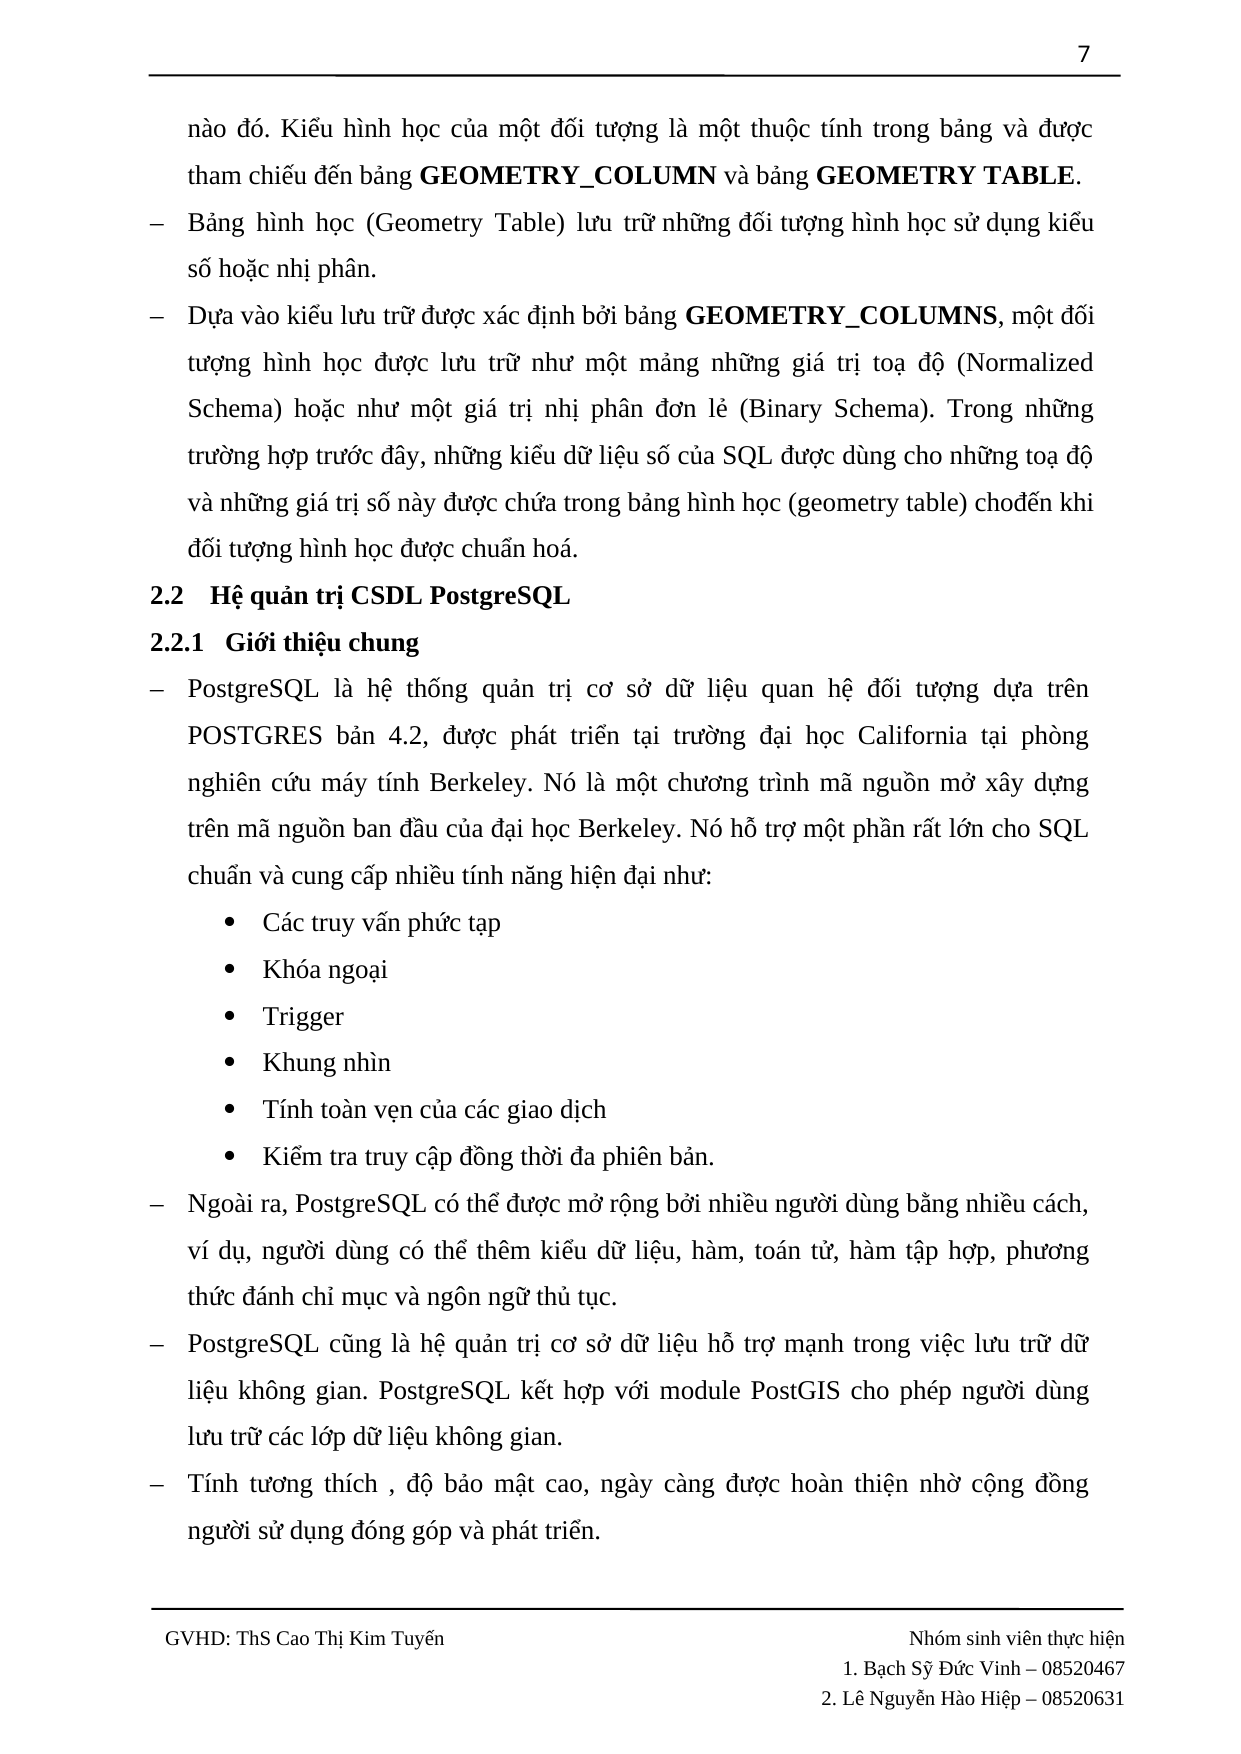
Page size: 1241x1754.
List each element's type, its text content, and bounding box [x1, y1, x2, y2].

list Khóa ngoại [225, 953, 1090, 984]
list Tính toàn vẹn của các giao dịch [225, 1093, 1090, 1124]
subtitle Hệ quản trị CSDL PostgreSQL [150, 579, 1090, 610]
list Kiểm tra truy cập đồng thời đa phiên bản. [225, 1140, 1090, 1171]
list Trigger [225, 999, 1090, 1031]
list Ngoài ra, PostgreSQL có thể được mở rộng bởi nhiều người dùng bằng nhiều cách, ví dụ, người dùng có thể thêm kiểu dữ liệu, hàm, toán tử, hàm tập hợp, phương thức đánh chỉ mục và ngôn ngữ thủ tục. [150, 1187, 1090, 1312]
subtitle Giới thiệu chung [150, 626, 1090, 657]
list PostgreSQL là hệ thống quản trị cơ sở dữ liệu quan hệ đối tượng dựa trên POSTGRES bản 4.2, được phát triển tại trường đại học California tại phòng nghiên cứu máy tính Berkeley. Nó là một chương trình mã nguồn mở xây dựng trên mã nguồn ban đầu của đại học Berkeley. Nó hỗ trợ một phần rất lớn cho SQL chuẩn và cung cấp nhiều tính năng hiện đại như: [150, 672, 1090, 890]
list Khung nhìn [225, 1046, 1090, 1078]
list Dựa vào kiểu lưu trữ được xác định bởi bảng GEOMETRY_COLUMNS, một đối tượng hình học được lưu trữ như một mảng những giá trị toạ độ (Normalized Schema) hoặc như một giá trị nhị phân đơn lẻ (Binary Schema). Trong những trường hợp trước đây, những kiểu dữ liệu số của SQL được dùng cho những toạ độ và những giá trị số này được chứa trong bảng hình học (geometry table) chođến khi đối tượng hình học được chuẩn hoá. [150, 299, 1095, 564]
list Các truy vấn phức tạp [225, 906, 1090, 937]
list PostgreSQL cũng là hệ quản trị cơ sở dữ liệu hỗ trợ mạnh trong việc lưu trữ dữ liệu không gian. PostgreSQL kết hợp với module PostGIS cho phép người dùng lưu trữ các lớp dữ liệu không gian. [150, 1327, 1090, 1452]
list Tính tương thích , độ bảo mật cao, ngày càng được hoàn thiện nhờ cộng đồng người sử dụng đóng góp và phát triển. [150, 1467, 1090, 1545]
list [150, 112, 1095, 190]
list Bảng hình học (Geometry Table) lưu trữ những đối tượng hình học sử dụng kiểu số hoặc nhị phân. [150, 206, 1095, 284]
